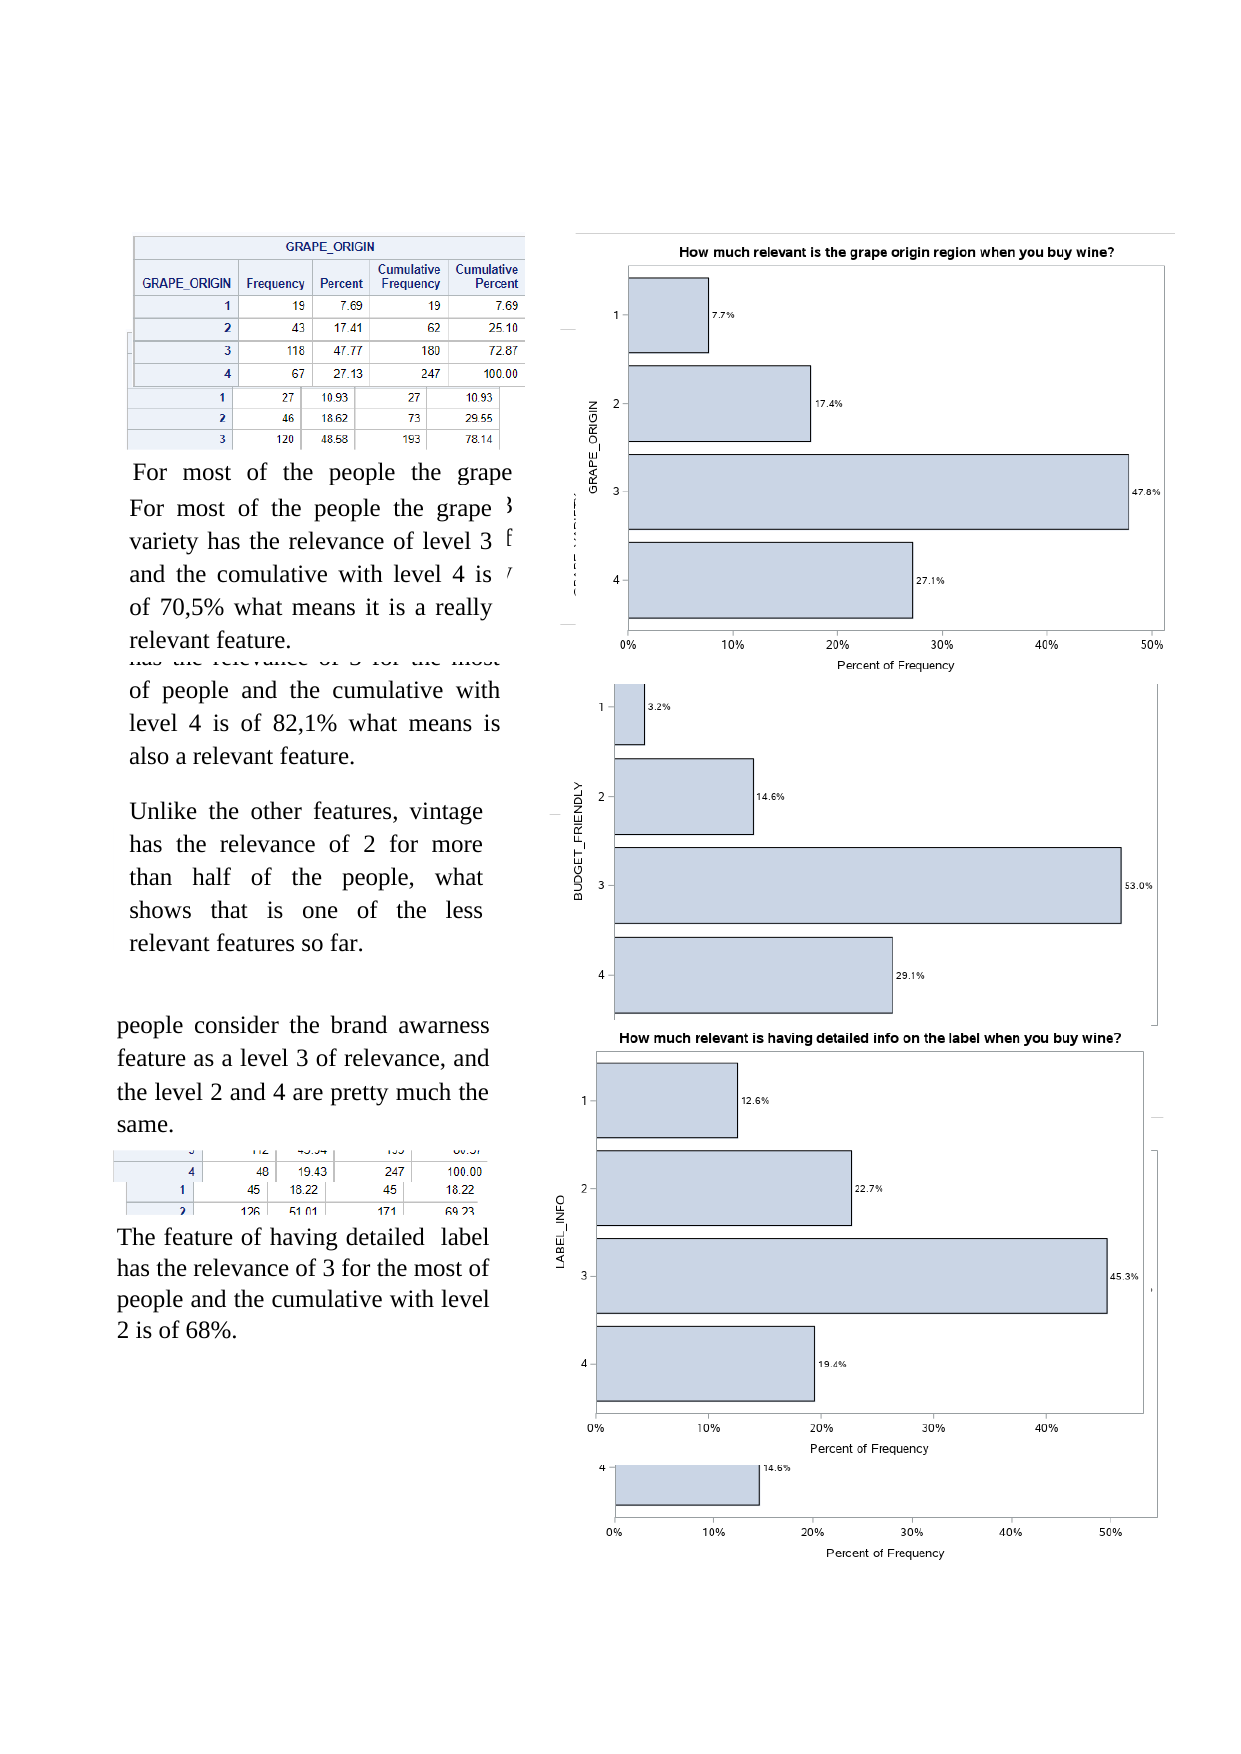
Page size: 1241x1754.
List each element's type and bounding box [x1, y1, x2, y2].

picture [124, 232, 525, 449]
picture [112, 1151, 487, 1214]
picture [541, 233, 1175, 1571]
